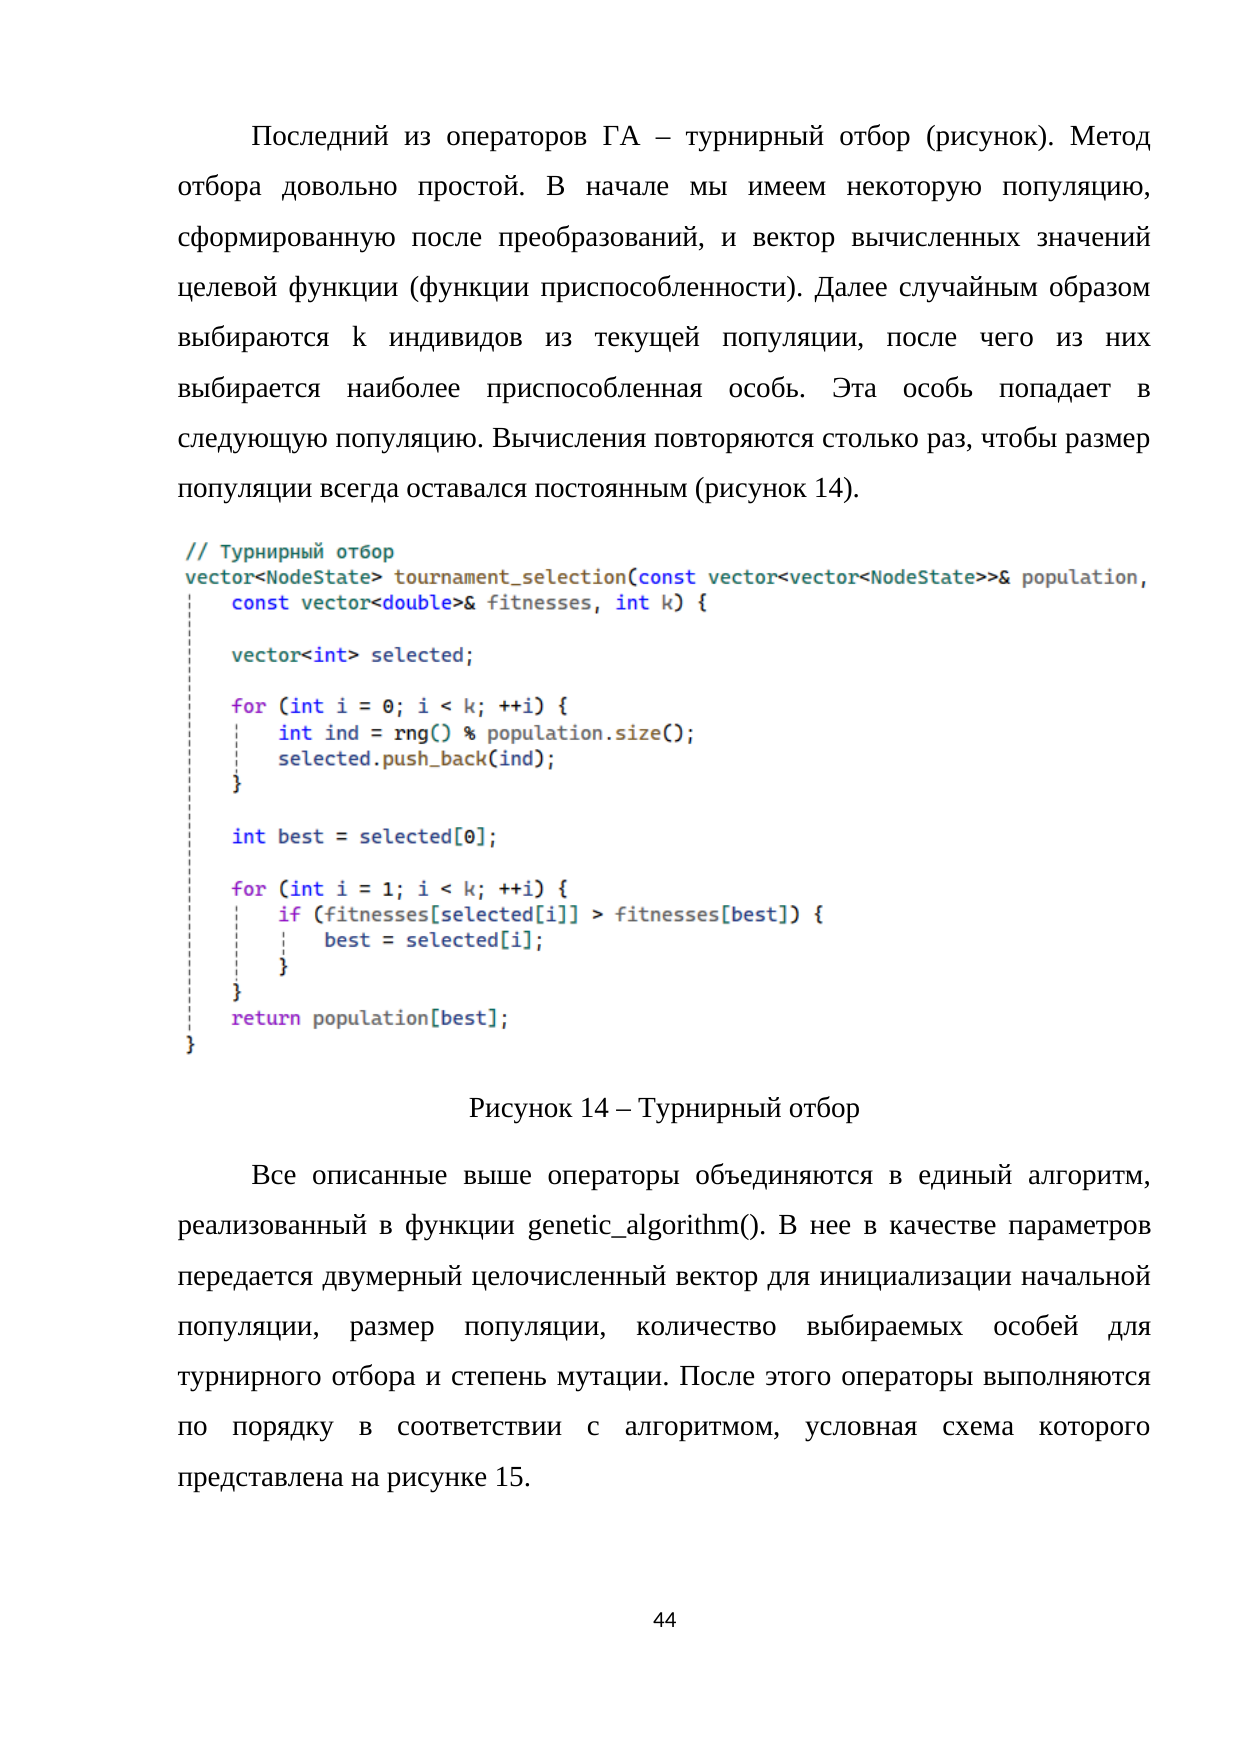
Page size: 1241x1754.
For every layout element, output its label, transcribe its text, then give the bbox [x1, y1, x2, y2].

text Все описанные выше операторы объединяются в единый алгоритм, реализованный в функции genetic_algorithm(). В нее в качестве параметров передается двумерный целочисленный вектор для инициализации начальной популяции, размер популяции, количество выбираемых особей для турнирного отбора и степень мутации. После этого операторы выполняются по порядку в соответствии с алгоритмом, условная схема которого представлена на рисунке 15. [177, 1157, 1152, 1492]
text Последний из операторов ГА – турнирный отбор (рисунок). Метод отбора довольно простой. В начале мы имеем некоторую популяцию, сформированную после преобразований, и вектор вычисленных значений целевой функции (функции приспособленности). Далее случайным образом выбираются k индивидов из текущей популяции, после чего из них выбирается наиболее приспособленная особь. Эта особь попадает в следующую популяцию. Вычисления повторяются столько раз, чтобы размер популяции всегда оставался постоянным (рисунок 14). [177, 118, 1152, 504]
picture [177, 537, 1152, 1060]
text Рисунок 14 – Турнирный отбор [177, 1090, 1152, 1123]
